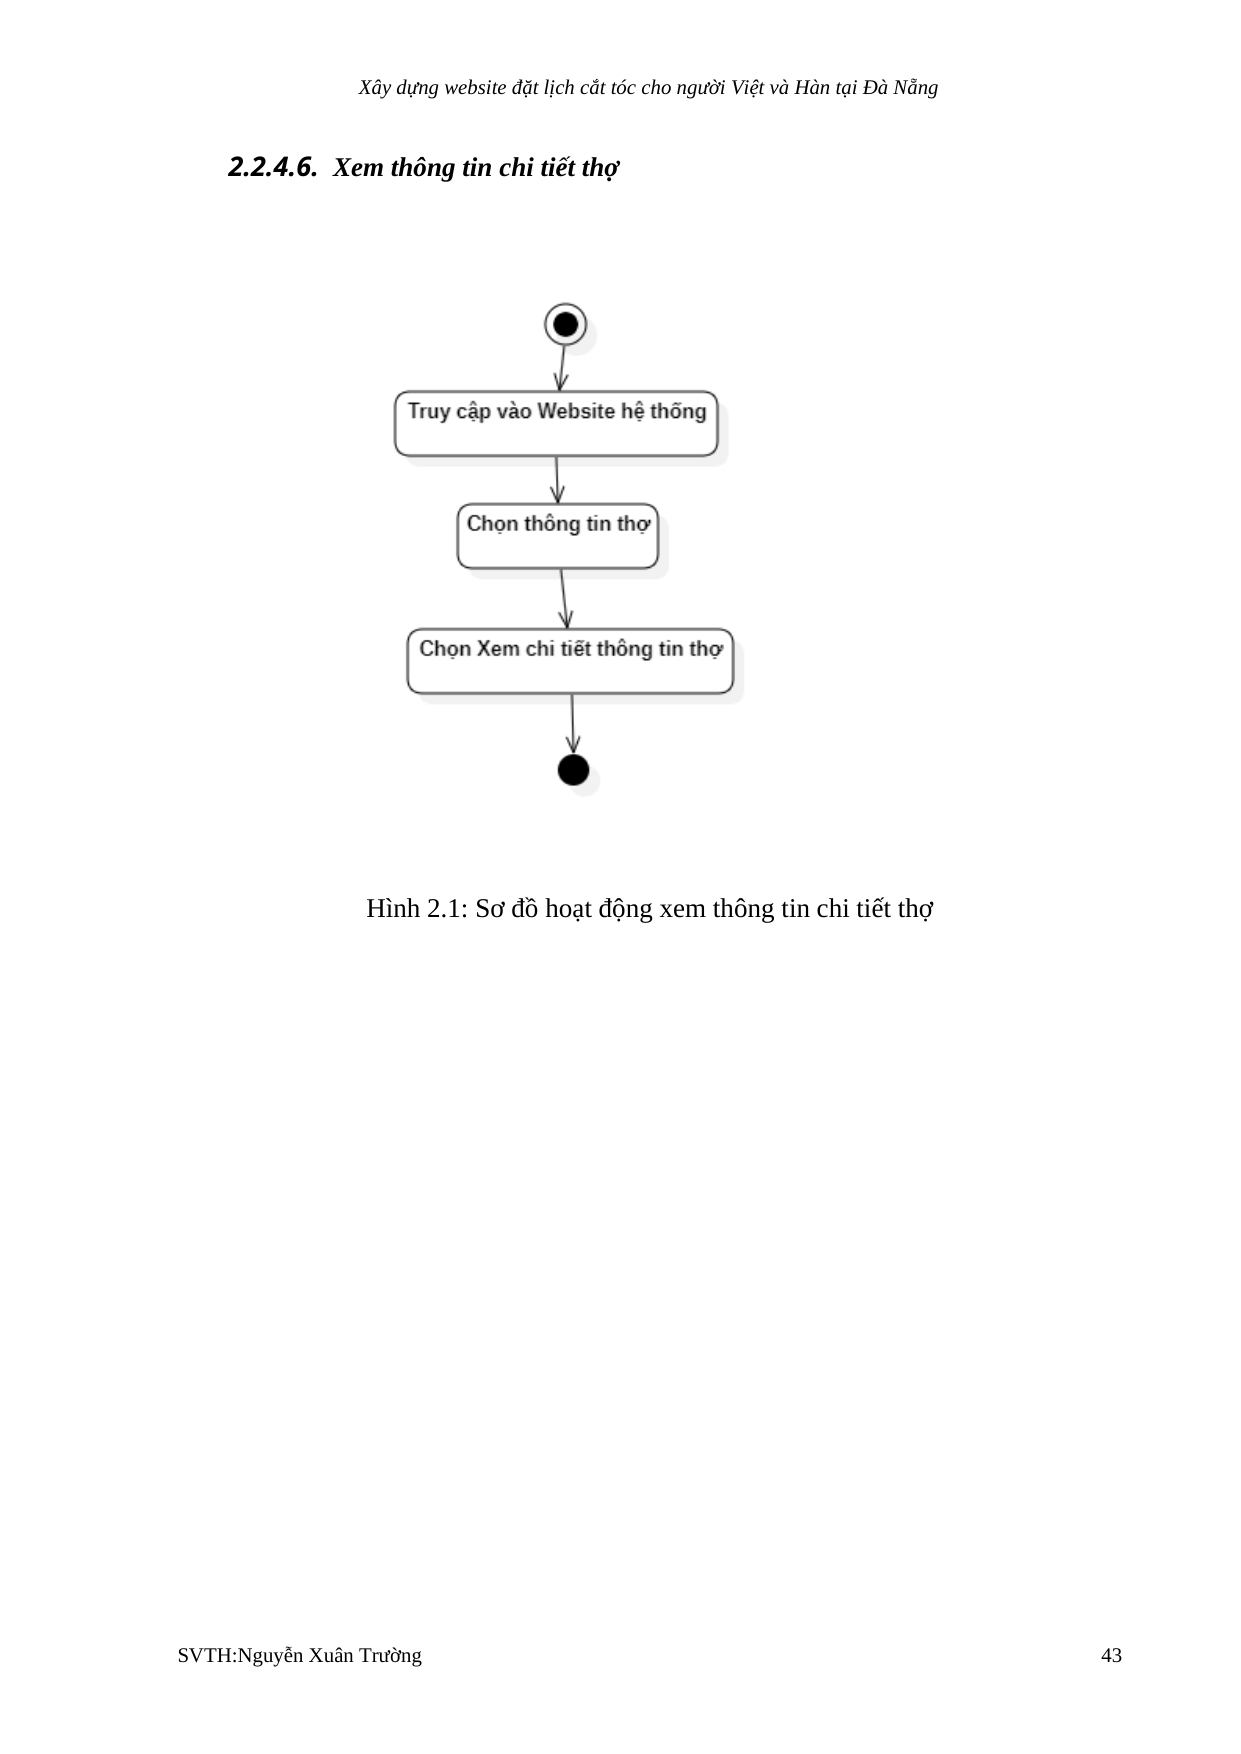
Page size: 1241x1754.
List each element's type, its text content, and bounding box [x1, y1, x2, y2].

subtitle Xem thông tin chi tiết thợ [177, 148, 1122, 184]
subtitle Sơ đồ hoạt động xem thông tin chi tiết thợ [177, 892, 1122, 923]
picture [228, 209, 879, 864]
